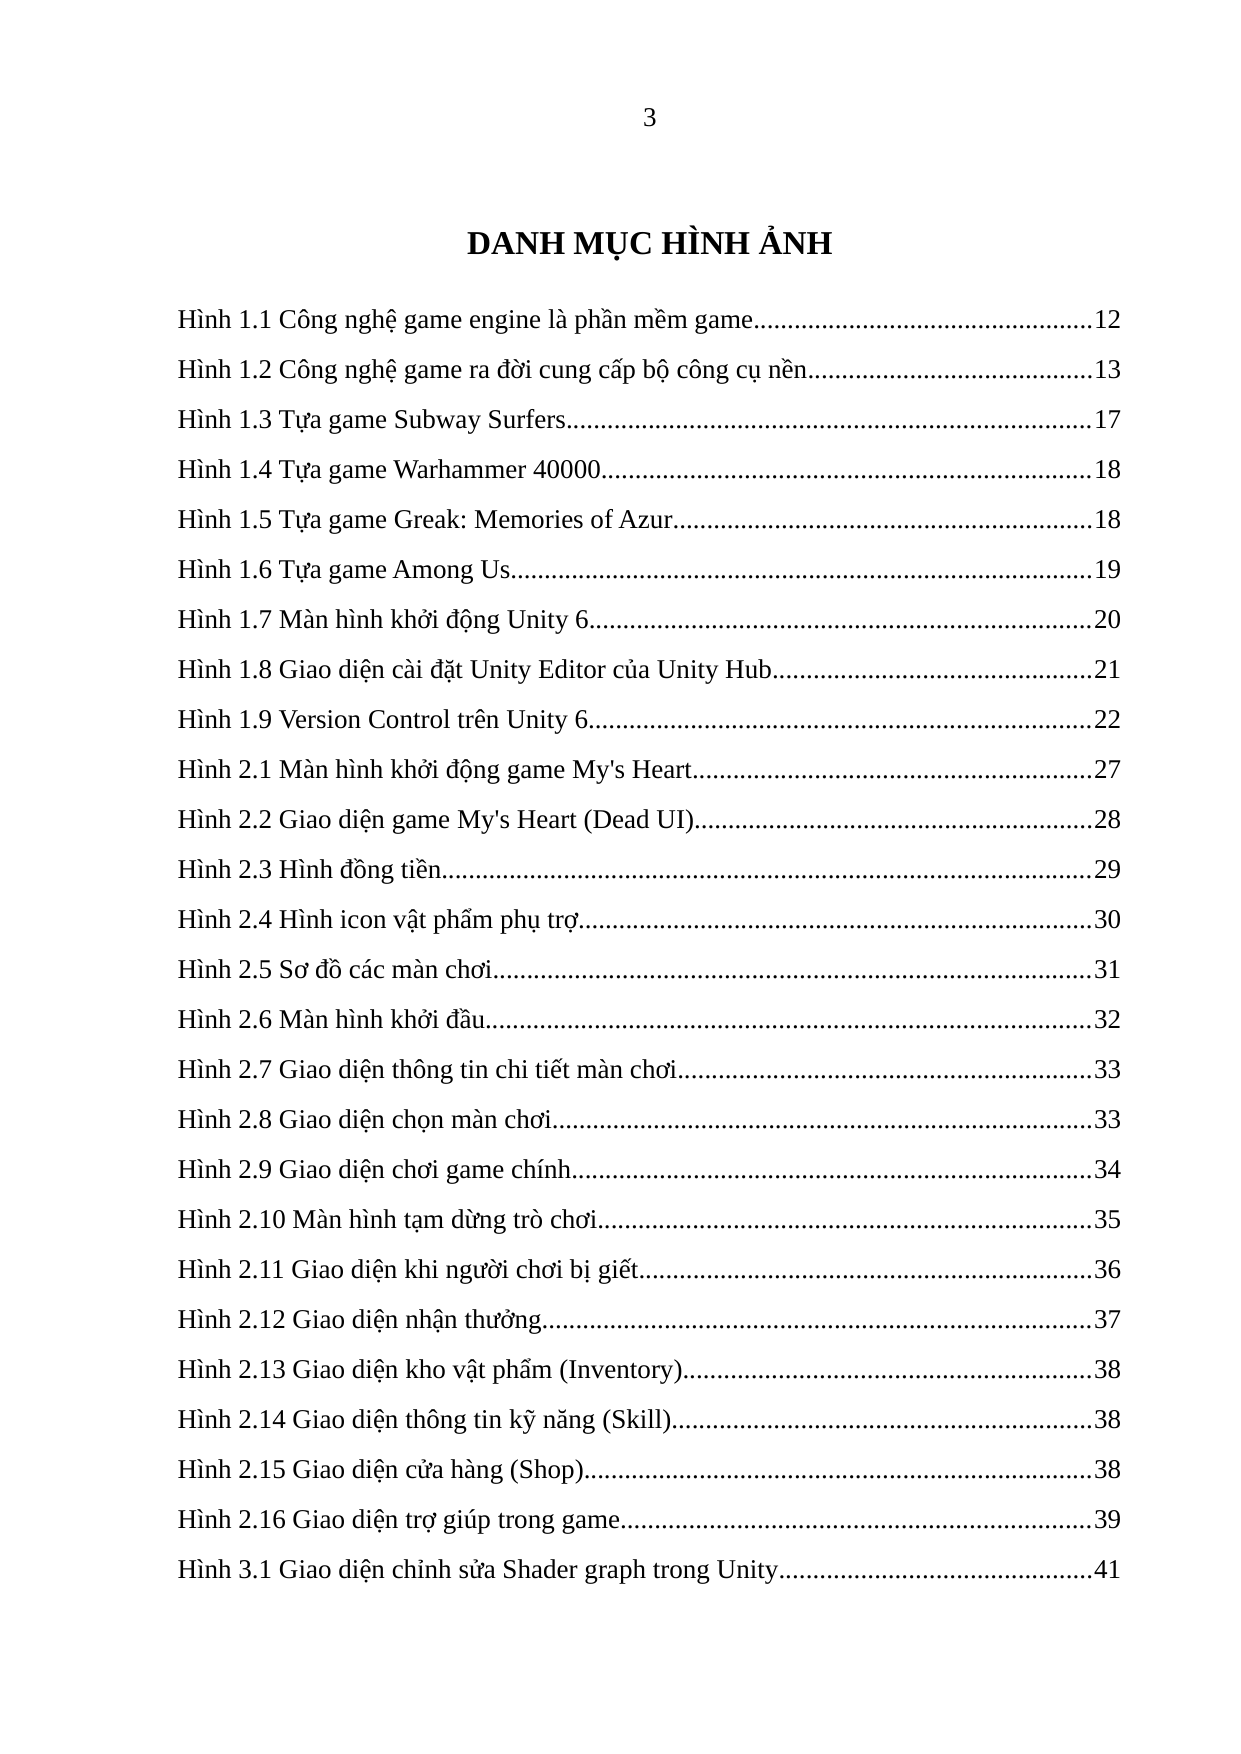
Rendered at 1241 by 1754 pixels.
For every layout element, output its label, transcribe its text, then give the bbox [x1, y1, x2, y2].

text Hình 2.2 Giao diện game My's Heart (Dead UI) 28 [177, 800, 1122, 838]
text Hình 1.8 Giao diện cài đặt Unity Editor của Unity Hub 21 [177, 650, 1122, 688]
text Hình 2.14 Giao diện thông tin kỹ năng (Skill) 38 [177, 1400, 1122, 1438]
text Hình 1.6 Tựa game Among Us 19 [177, 550, 1122, 588]
text Hình 2.10 Màn hình tạm dừng trò chơi 35 [177, 1200, 1122, 1238]
text Hình 2.6 Màn hình khởi đầu 32 [177, 1000, 1122, 1038]
text Hình 2.9 Giao diện chơi game chính 34 [177, 1150, 1122, 1188]
text Hình 2.8 Giao diện chọn màn chơi 33 [177, 1100, 1122, 1138]
text Hình 1.9 Version Control trên Unity 6 22 [177, 700, 1122, 738]
text Hình 1.4 Tựa game Warhammer 40000 18 [177, 450, 1122, 488]
text Hình 1.2 Công nghệ game ra đời cung cấp bộ công cụ nền 13 [177, 350, 1122, 388]
text Hình 1.1 Công nghệ game engine là phần mềm game 12 [177, 300, 1122, 338]
text Hình 2.7 Giao diện thông tin chi tiết màn chơi 33 [177, 1050, 1122, 1088]
text Hình 1.3 Tựa game Subway Surfers 17 [177, 400, 1122, 438]
text Hình 2.4 Hình icon vật phẩm phụ trợ 30 [177, 900, 1122, 938]
text Hình 2.11 Giao diện khi người chơi bị giết 36 [177, 1250, 1122, 1288]
text Hình 1.5 Tựa game Greak: Memories of Azur 18 [177, 500, 1122, 538]
text Hình 2.1 Màn hình khởi động game My's Heart 27 [177, 750, 1122, 788]
text Hình 3.1 Giao diện chỉnh sửa Shader graph trong Unity 41 [177, 1550, 1122, 1588]
text Hình 2.5 Sơ đồ các màn chơi 31 [177, 950, 1122, 988]
text Hình 2.12 Giao diện nhận thưởng 37 [177, 1300, 1122, 1338]
text Hình 2.15 Giao diện cửa hàng (Shop) 38 [177, 1450, 1122, 1488]
text Hình 2.3 Hình đồng tiền 29 [177, 850, 1122, 888]
text Hình 1.7 Màn hình khởi động Unity 6 20 [177, 600, 1122, 638]
subtitle DANH MỤC HÌNH ẢNH [177, 205, 1122, 280]
text Hình 2.16 Giao diện trợ giúp trong game 39 [177, 1500, 1122, 1538]
text Hình 2.13 Giao diện kho vật phẩm (Inventory) 38 [177, 1350, 1122, 1388]
